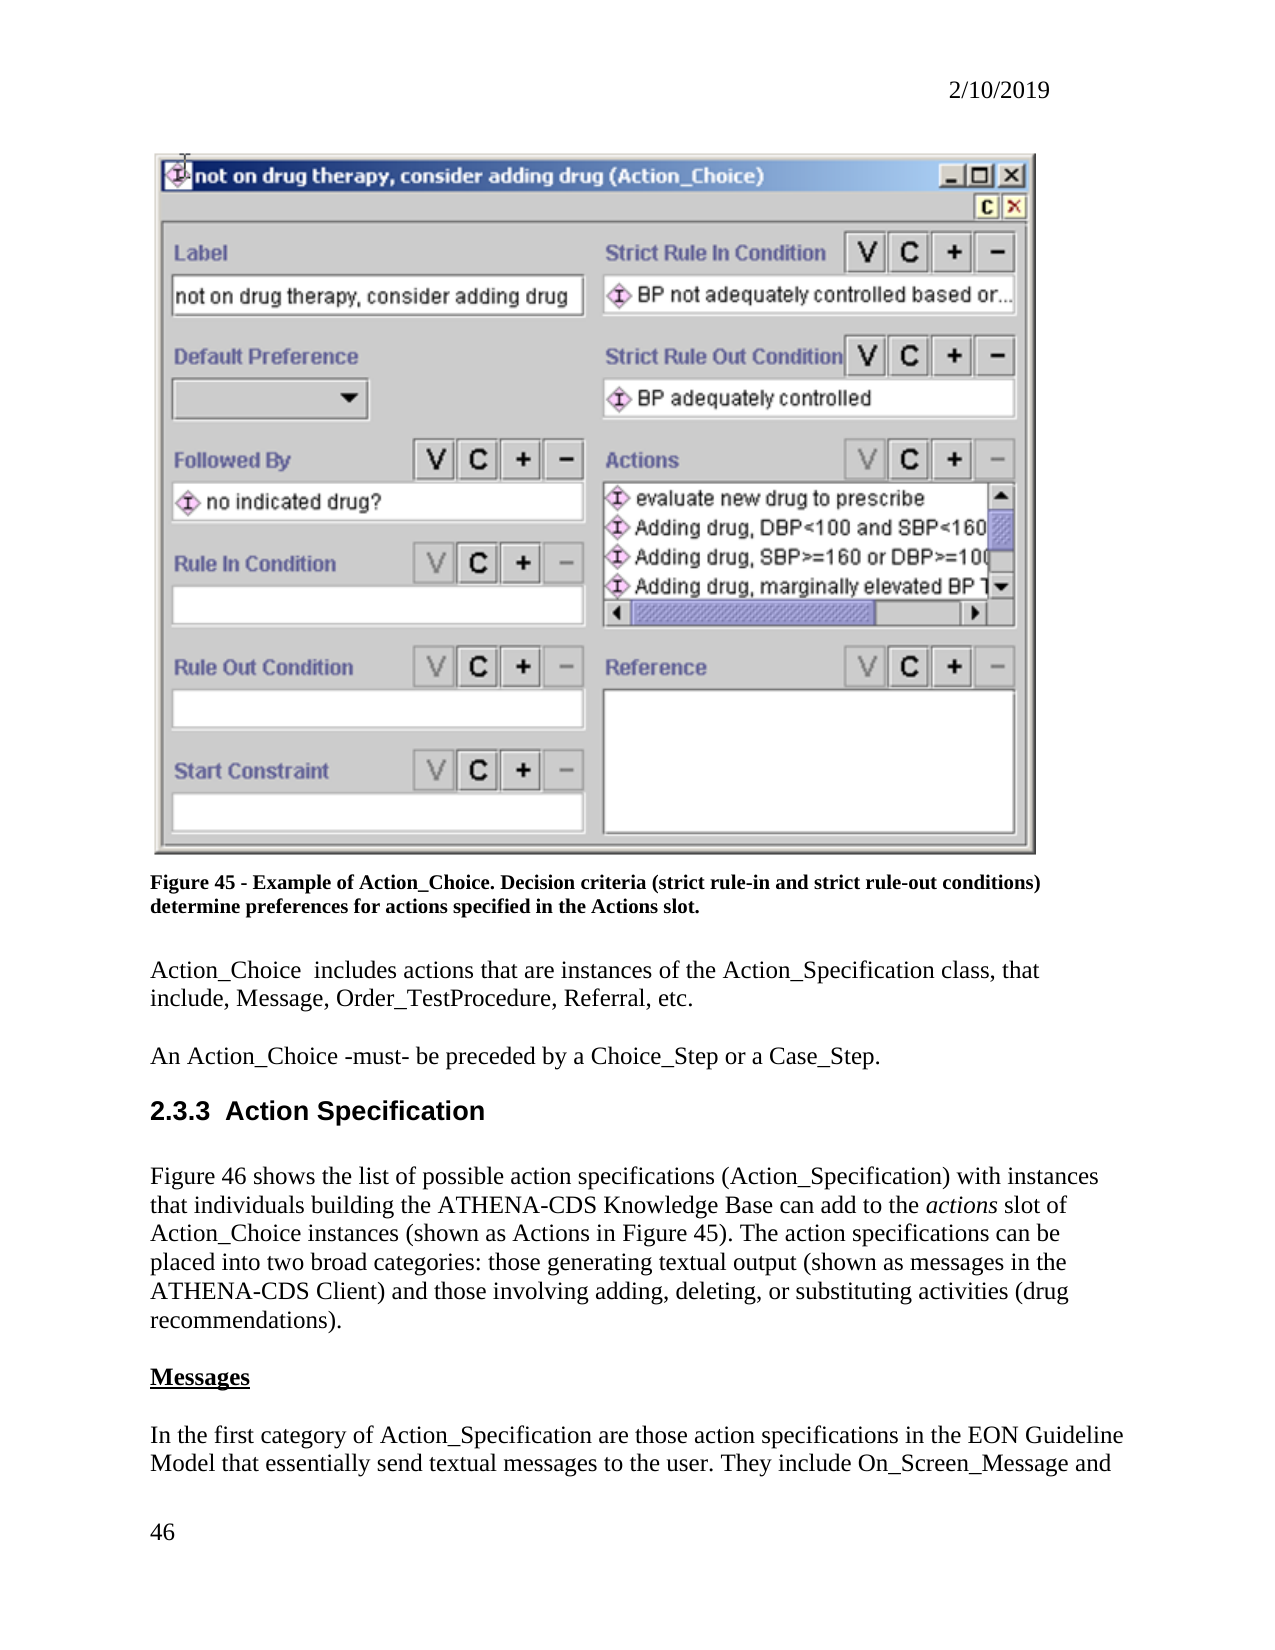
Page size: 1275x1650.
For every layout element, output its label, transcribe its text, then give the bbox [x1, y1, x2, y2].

text Action_Choice includes actions that are instances of the Action_Specification class, that include, Message, Order_TestProcedure, Referral, etc. [150, 955, 1125, 1012]
picture [150, 150, 1036, 858]
text Figure 46 shows the list of possible action specifications (Action_Specification) with instances that individuals building the ATHENA-CDS Knowledge Base can add to the actions slot of Action_Choice instances (shown as Actions in Figure 45). The action specifications can be placed into two broad categories: those generating textual output (shown as messages in the ATHENA-CDS Client) and those involving adding, deleting, or substituting activities (drug recommendations). [150, 1161, 1125, 1333]
subtitle Action Specification [150, 1095, 1125, 1126]
text An Action_Choice -must- be preceded by a Choice_Step or a Case_Step. [150, 1041, 1125, 1070]
text Messages [150, 1362, 1125, 1391]
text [150, 1420, 1125, 1477]
text Figure 45 - Example of Action_Choice. Decision criteria (strict rule-in and strict rule-out conditions) determine preferences for actions specified in the Actions slot. [150, 870, 1125, 918]
